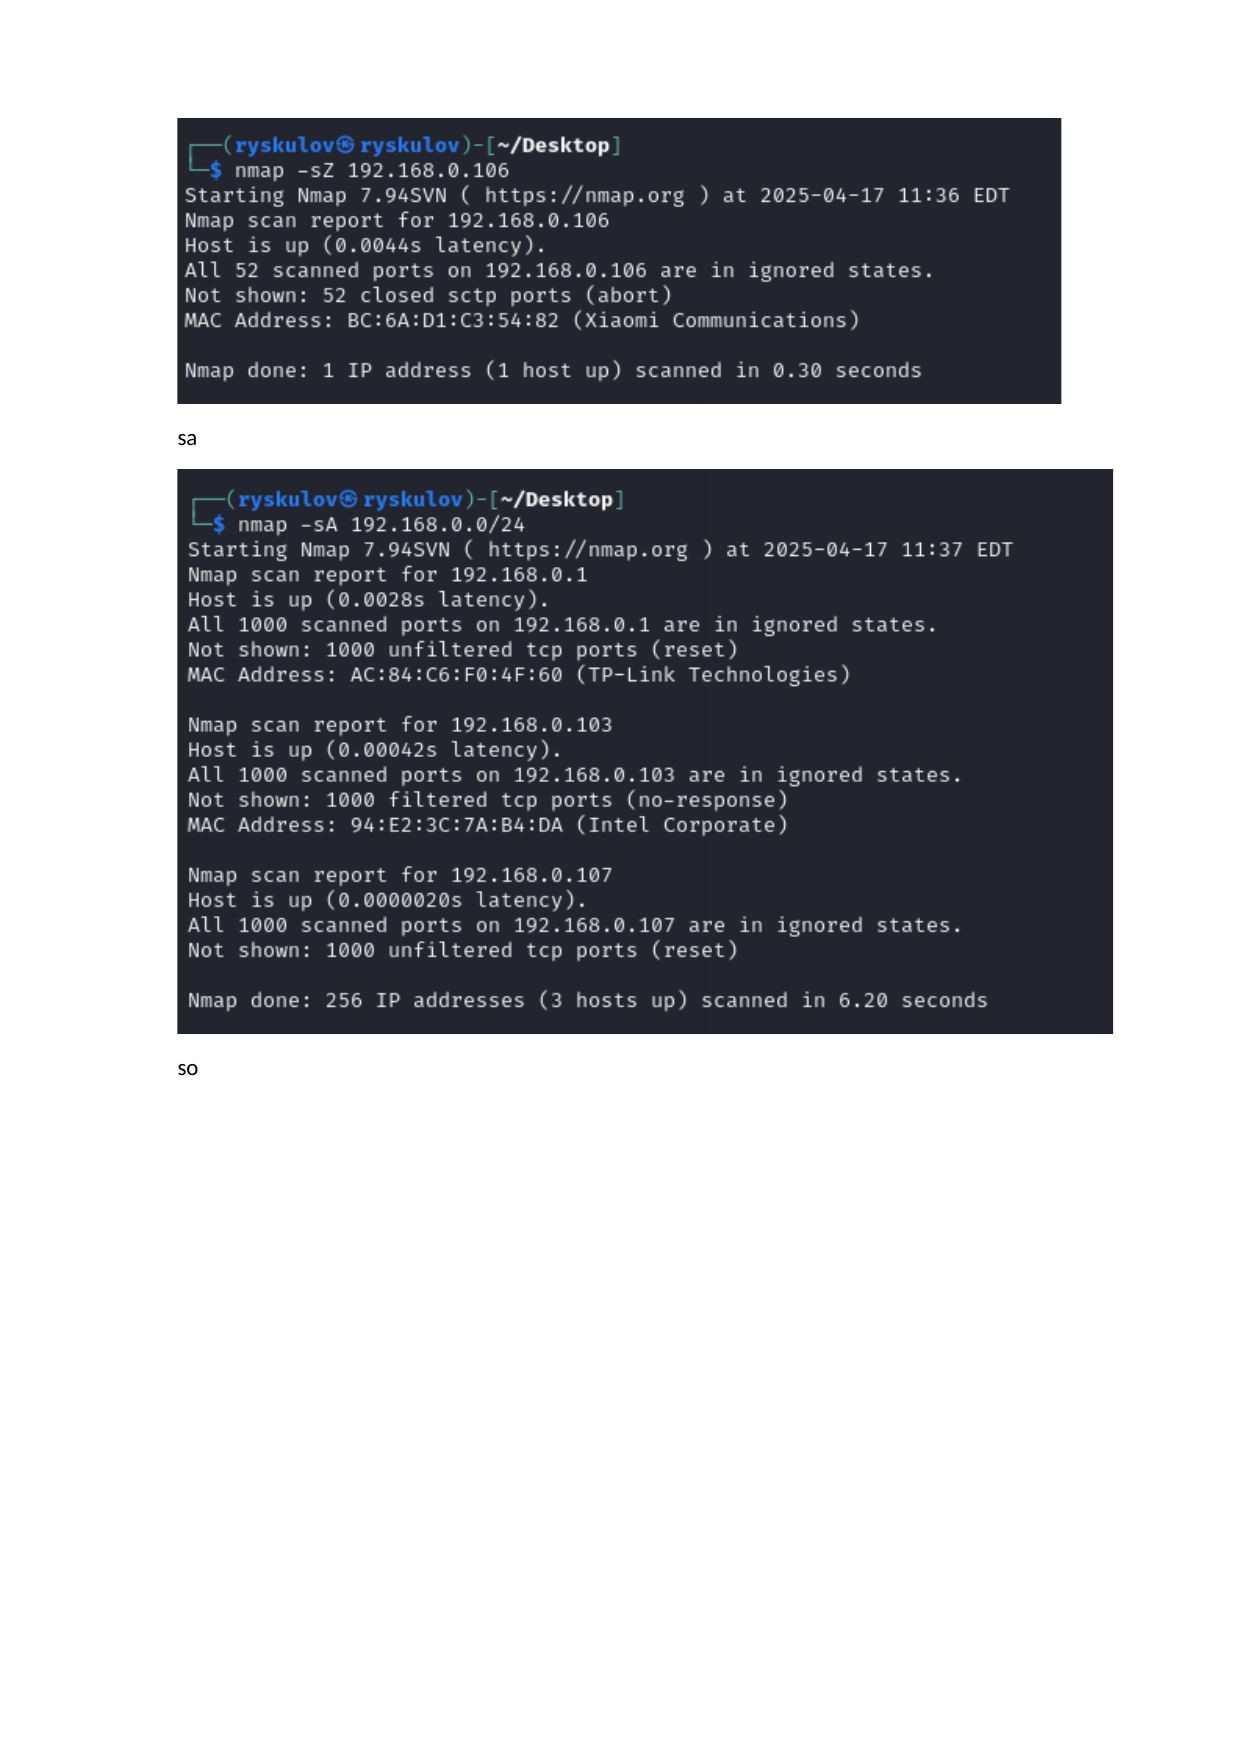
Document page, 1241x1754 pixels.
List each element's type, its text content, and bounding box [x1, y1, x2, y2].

text so [177, 1053, 1152, 1081]
text sa [177, 423, 1152, 451]
picture [177, 118, 1062, 404]
picture [177, 469, 1114, 1034]
